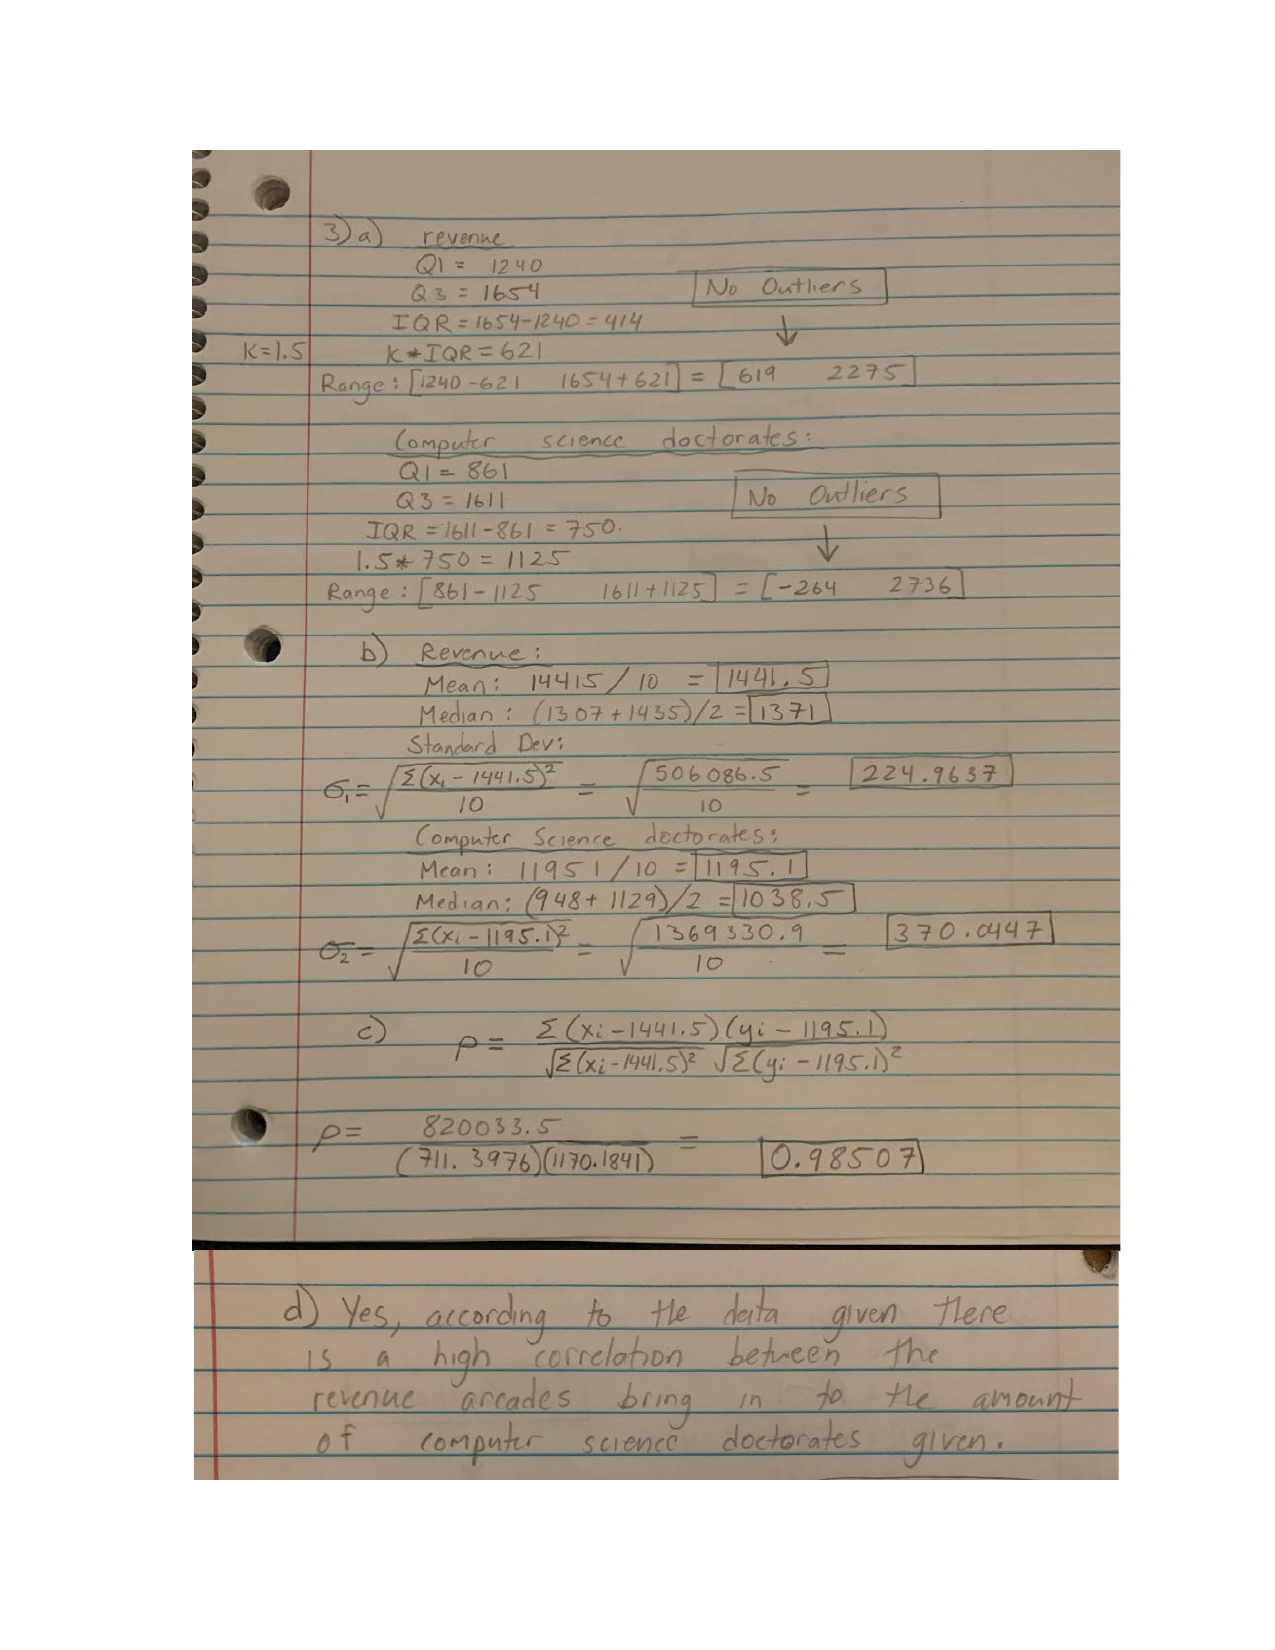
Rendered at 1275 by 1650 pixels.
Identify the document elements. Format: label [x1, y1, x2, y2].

picture [192, 150, 1121, 1480]
